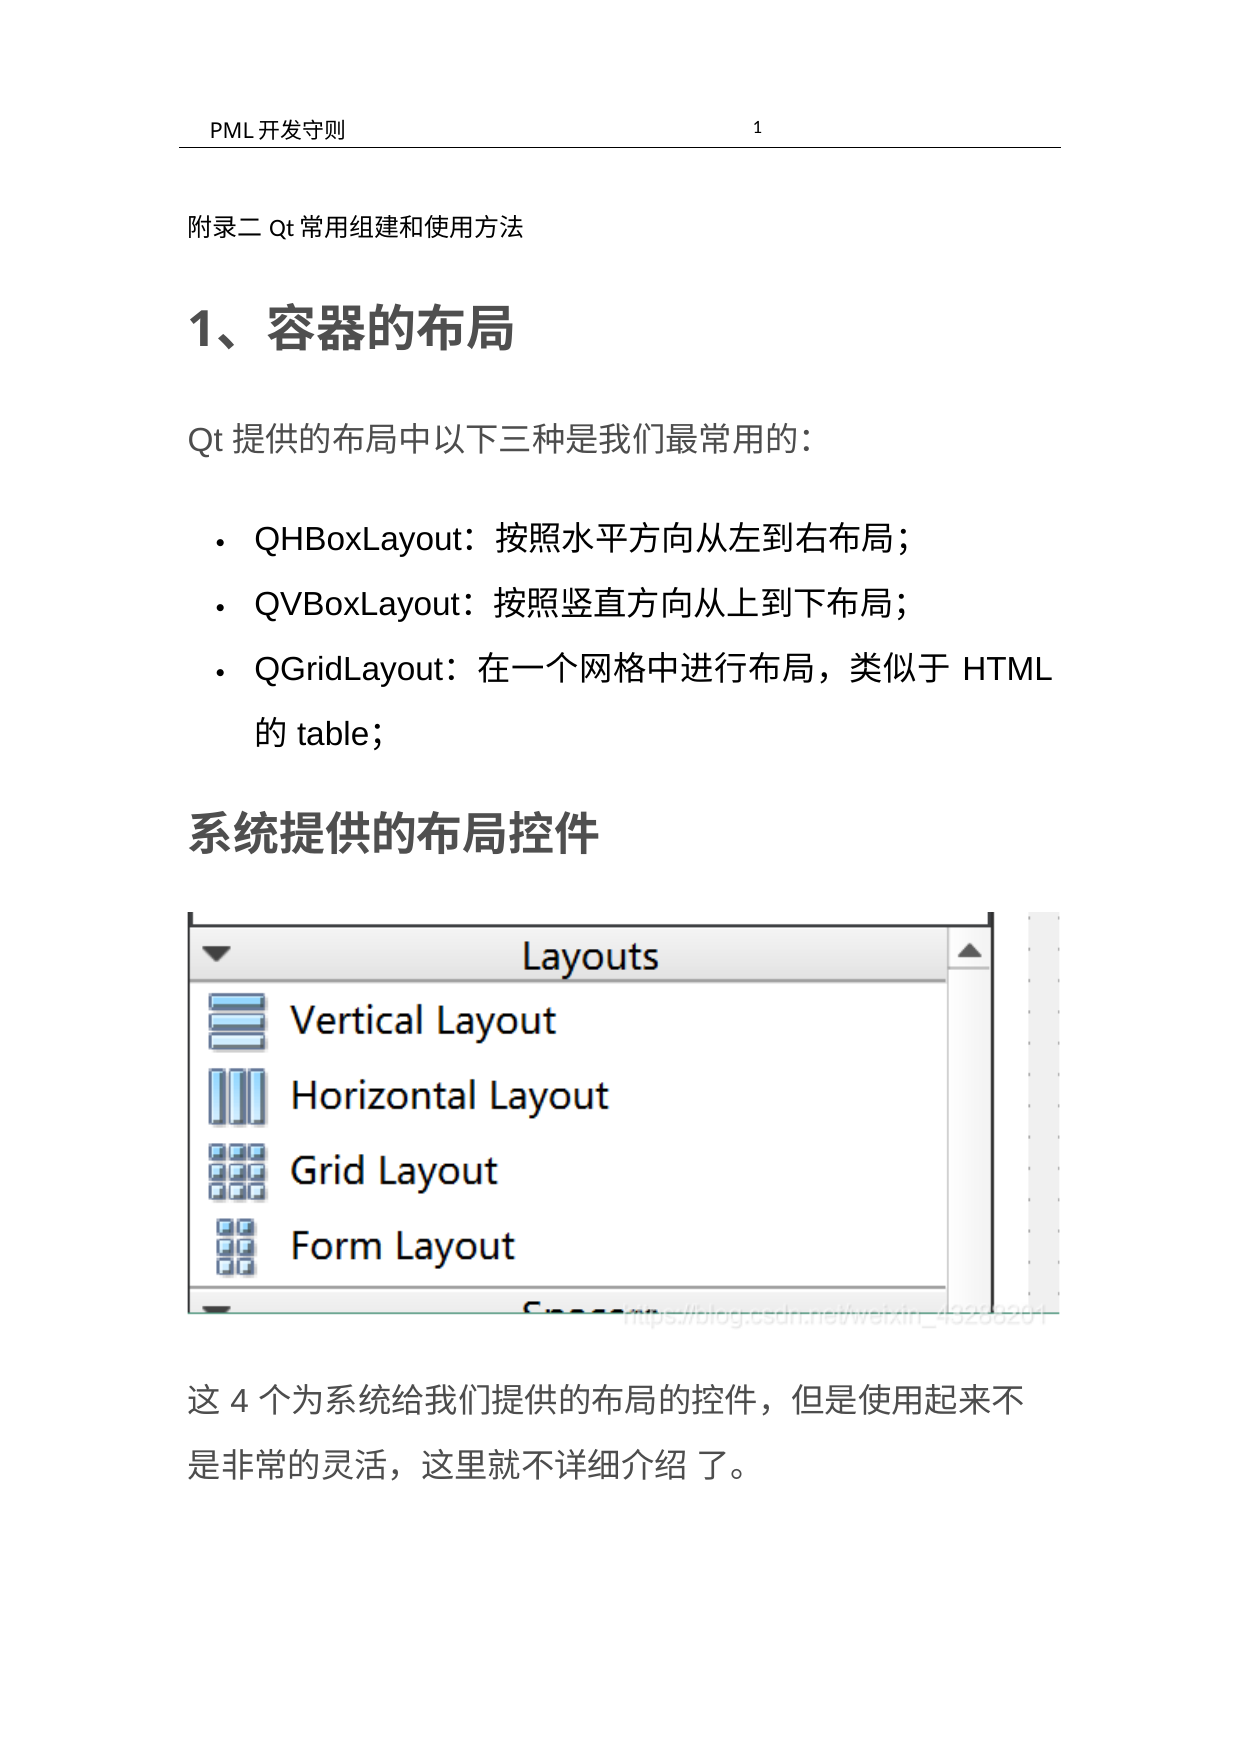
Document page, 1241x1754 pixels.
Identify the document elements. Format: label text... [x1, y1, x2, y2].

subtitle 系统提供的布局控件 [187, 782, 1053, 879]
list QHBoxLayout：按照水平方向从左到右布局； [217, 505, 1053, 570]
picture [187, 912, 1060, 1344]
list QVBoxLayout：按照竖直方向从上到下布局； [217, 570, 1053, 635]
text 这 4 个为系统给我们提供的布局的控件，但是使用起来不是非常的灵活，这里就不详细介绍 了。 [187, 1344, 1053, 1498]
list 附录二 Qt常用组建和使用方法 [187, 194, 1053, 259]
text Qt 提供的布局中以下三种是我们最常用的： [187, 407, 1053, 472]
list QGridLayout：在一个网格中进行布局，类似于 HTML 的 table； [217, 635, 1053, 765]
subtitle 1、容器的布局 [187, 276, 1053, 374]
